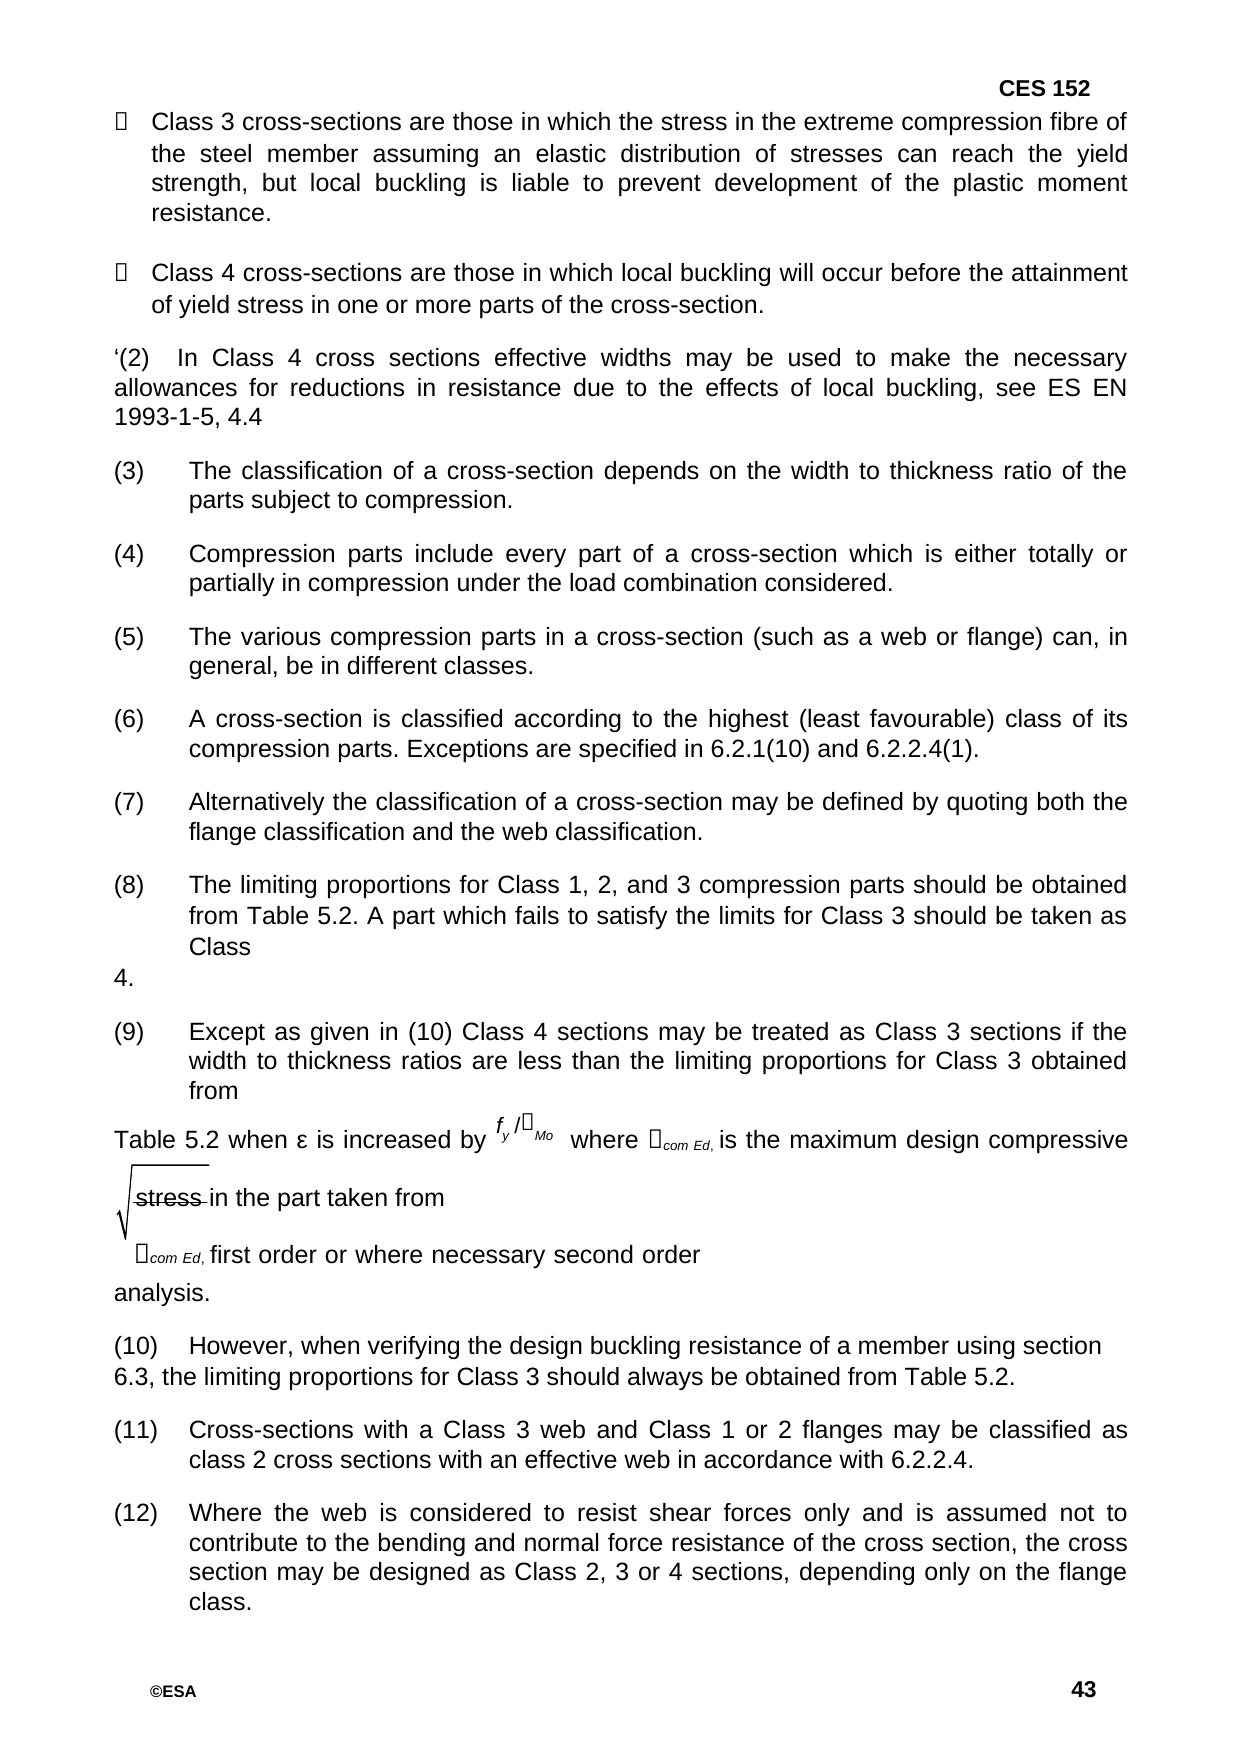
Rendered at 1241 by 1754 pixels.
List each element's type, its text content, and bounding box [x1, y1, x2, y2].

list The limiting proportions for Class 1, 2, and 3 compression parts should be obtained from Table 5.2. A part which fails to satisfy the limits for Class 3 should be taken as Class [113, 870, 1129, 961]
text com Ed, first order or where necessary second order analysis. [113, 1234, 701, 1307]
text Table 5.2 when ε is increased by fy /Mo where com Ed, is the maximum design compressive stress in the part taken from [113, 1106, 1129, 1212]
list Class 4 cross-sections are those in which local buckling will occur before the attainment of yield stress in one or more parts of the cross-section. [113, 255, 1129, 319]
list The classification of a cross-section depends on the width to thickness ratio of the parts subject to compression. [113, 456, 1129, 514]
list Alternatively the classification of a cross-section may be defined by quoting both the flange classification and the web classification. [113, 787, 1129, 846]
list Where the web is considered to resist shear forces only and is assumed not to contribute to the bending and normal force resistance of the cross section, the cross section may be designed as Class 2, 3 or 4 sections, depending only on the flange class. [113, 1498, 1129, 1616]
list A cross-section is classified according to the highest (least favourable) class of its compression parts. Exceptions are specified in 6.2.1(10) and 6.2.2.4(1). [113, 704, 1129, 763]
list Except as given in (10) Class 4 sections may be treated as Class 3 sections if the width to thickness ratios are less than the limiting proportions for Class 3 obtained from [113, 1017, 1129, 1105]
list The various compression parts in a cross-section (such as a web or flange) can, in general, be in different classes. [113, 622, 1129, 680]
text ‘(2) In Class 4 cross sections effective widths may be used to make the necessary allowances for reductions in resistance due to the effects of local buckling, see ES EN 1993-1-5, 4.4 [113, 343, 1129, 431]
text 6.3, the limiting proportions for Class 3 should always be obtained from Table 5.2. [113, 1362, 1129, 1391]
list Class 3 cross-sections are those in which the stress in the extreme compression fibre of the steel member assuming an elastic distribution of stresses can reach the yield strength, but local buckling is liable to prevent development of the plastic moment resistance. [113, 104, 1129, 226]
list Compression parts include every part of a cross-section which is either totally or partially in compression under the load combination considered. [113, 539, 1129, 597]
list However, when verifying the design buckling resistance of a member using section [113, 1331, 1129, 1360]
list Cross-sections with a Class 3 web and Class 1 or 2 flanges may be classified as class 2 cross sections with an effective web in accordance with 6.2.2.4. [113, 1415, 1129, 1474]
text 4. [113, 963, 1129, 992]
